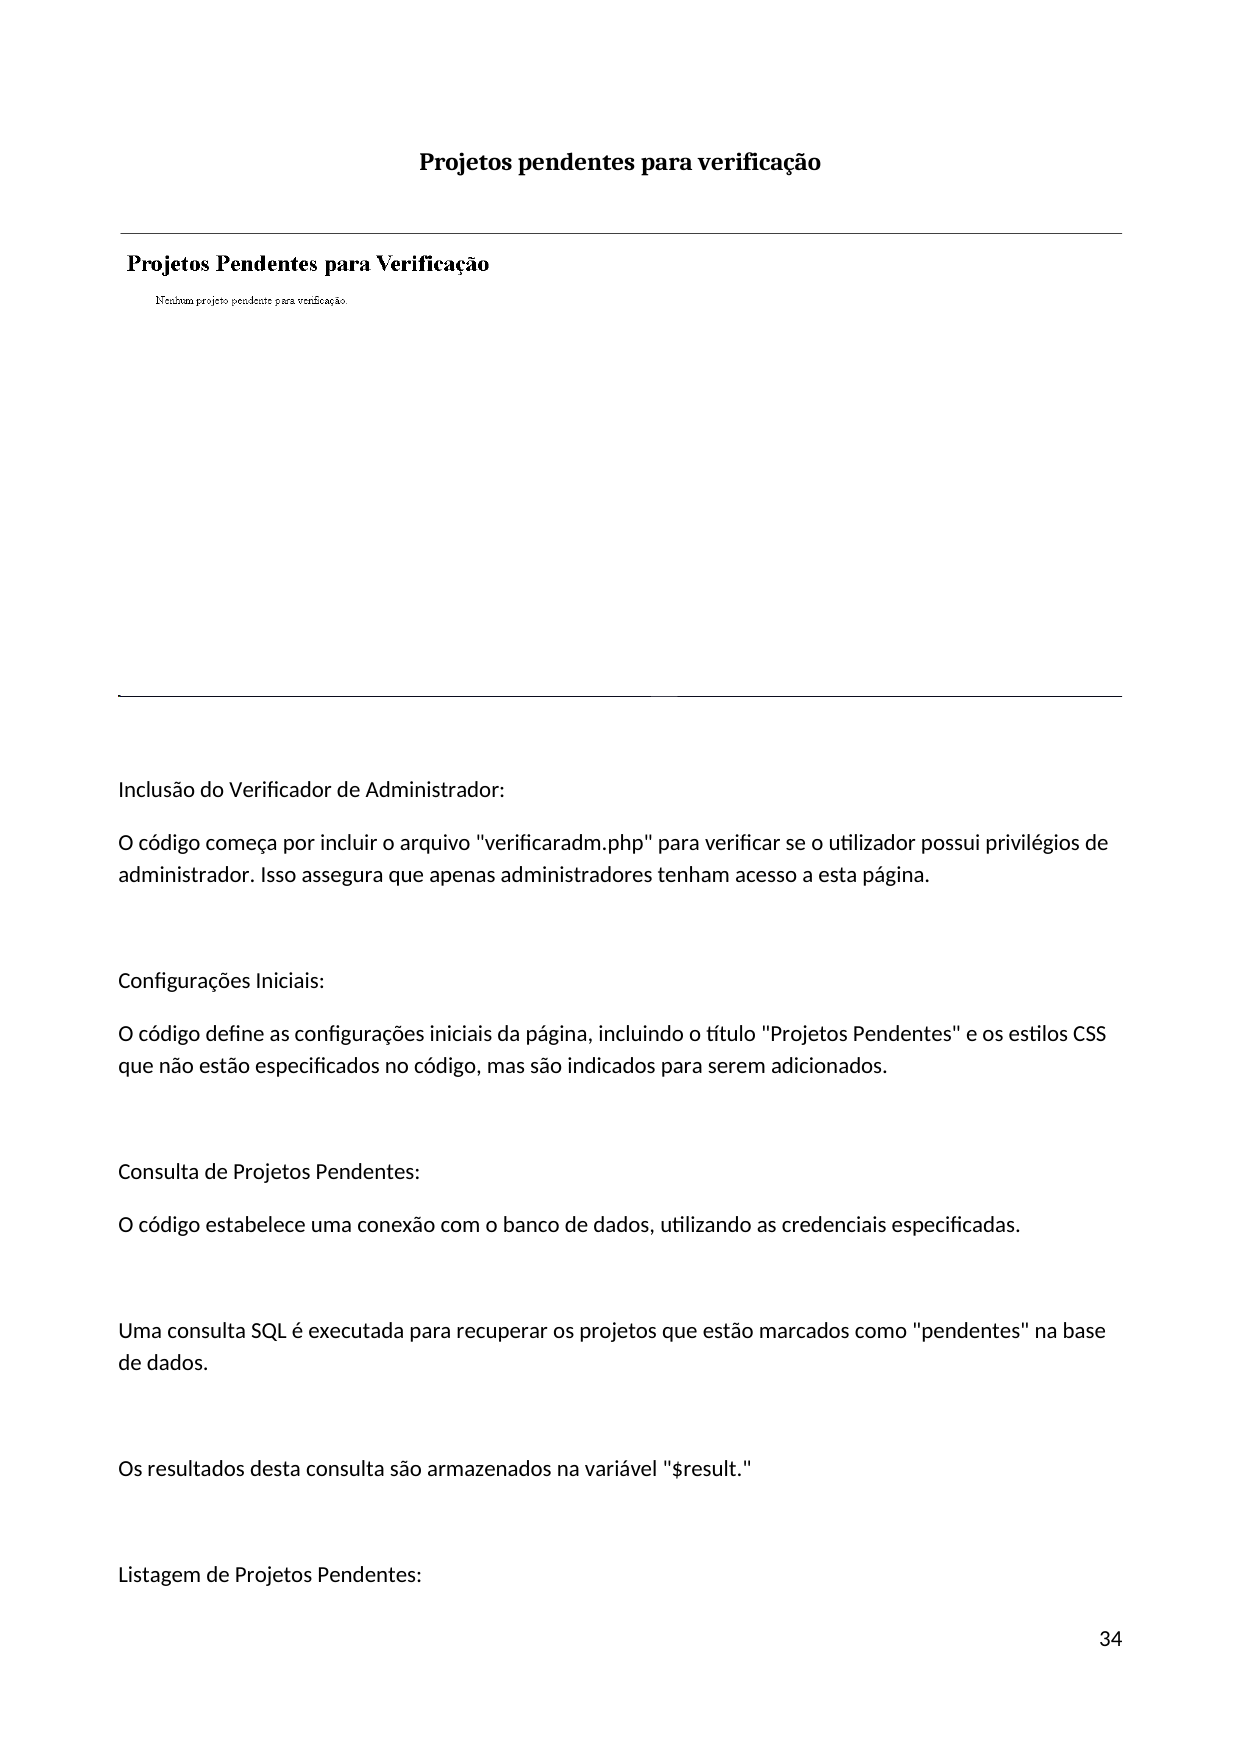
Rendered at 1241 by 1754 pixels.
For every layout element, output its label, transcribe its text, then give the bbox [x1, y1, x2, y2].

text Consulta de Projetos Pendentes: [118, 1157, 1122, 1185]
text Listagem de Projetos Pendentes: [118, 1561, 1122, 1589]
text Inclusão do Verificador de Administrador: [118, 775, 1122, 803]
picture [118, 233, 1123, 697]
text Uma consulta SQL é executada para recuperar os projetos que estão marcados como "pendentes" na base de dados. [118, 1316, 1122, 1377]
text O código começa por incluir o arquivo "verificaradm.php" para verificar se o utilizador possui privilégios de administrador. Isso assegura que apenas administradores tenham acesso a esta página. [118, 828, 1122, 888]
text O código define as configurações iniciais da página, incluindo o título "Projetos Pendentes" e os estilos CSS que não estão especificados no código, mas são indicados para serem adicionados. [118, 1019, 1122, 1079]
text O código estabelece uma conexão com o banco de dados, utilizando as credenciais especificadas. [118, 1210, 1122, 1238]
text Configurações Iniciais: [118, 966, 1122, 994]
subtitle Projetos pendentes para verificação [118, 148, 1122, 176]
text Os resultados desta consulta são armazenados na variável "$result." [118, 1454, 1122, 1483]
